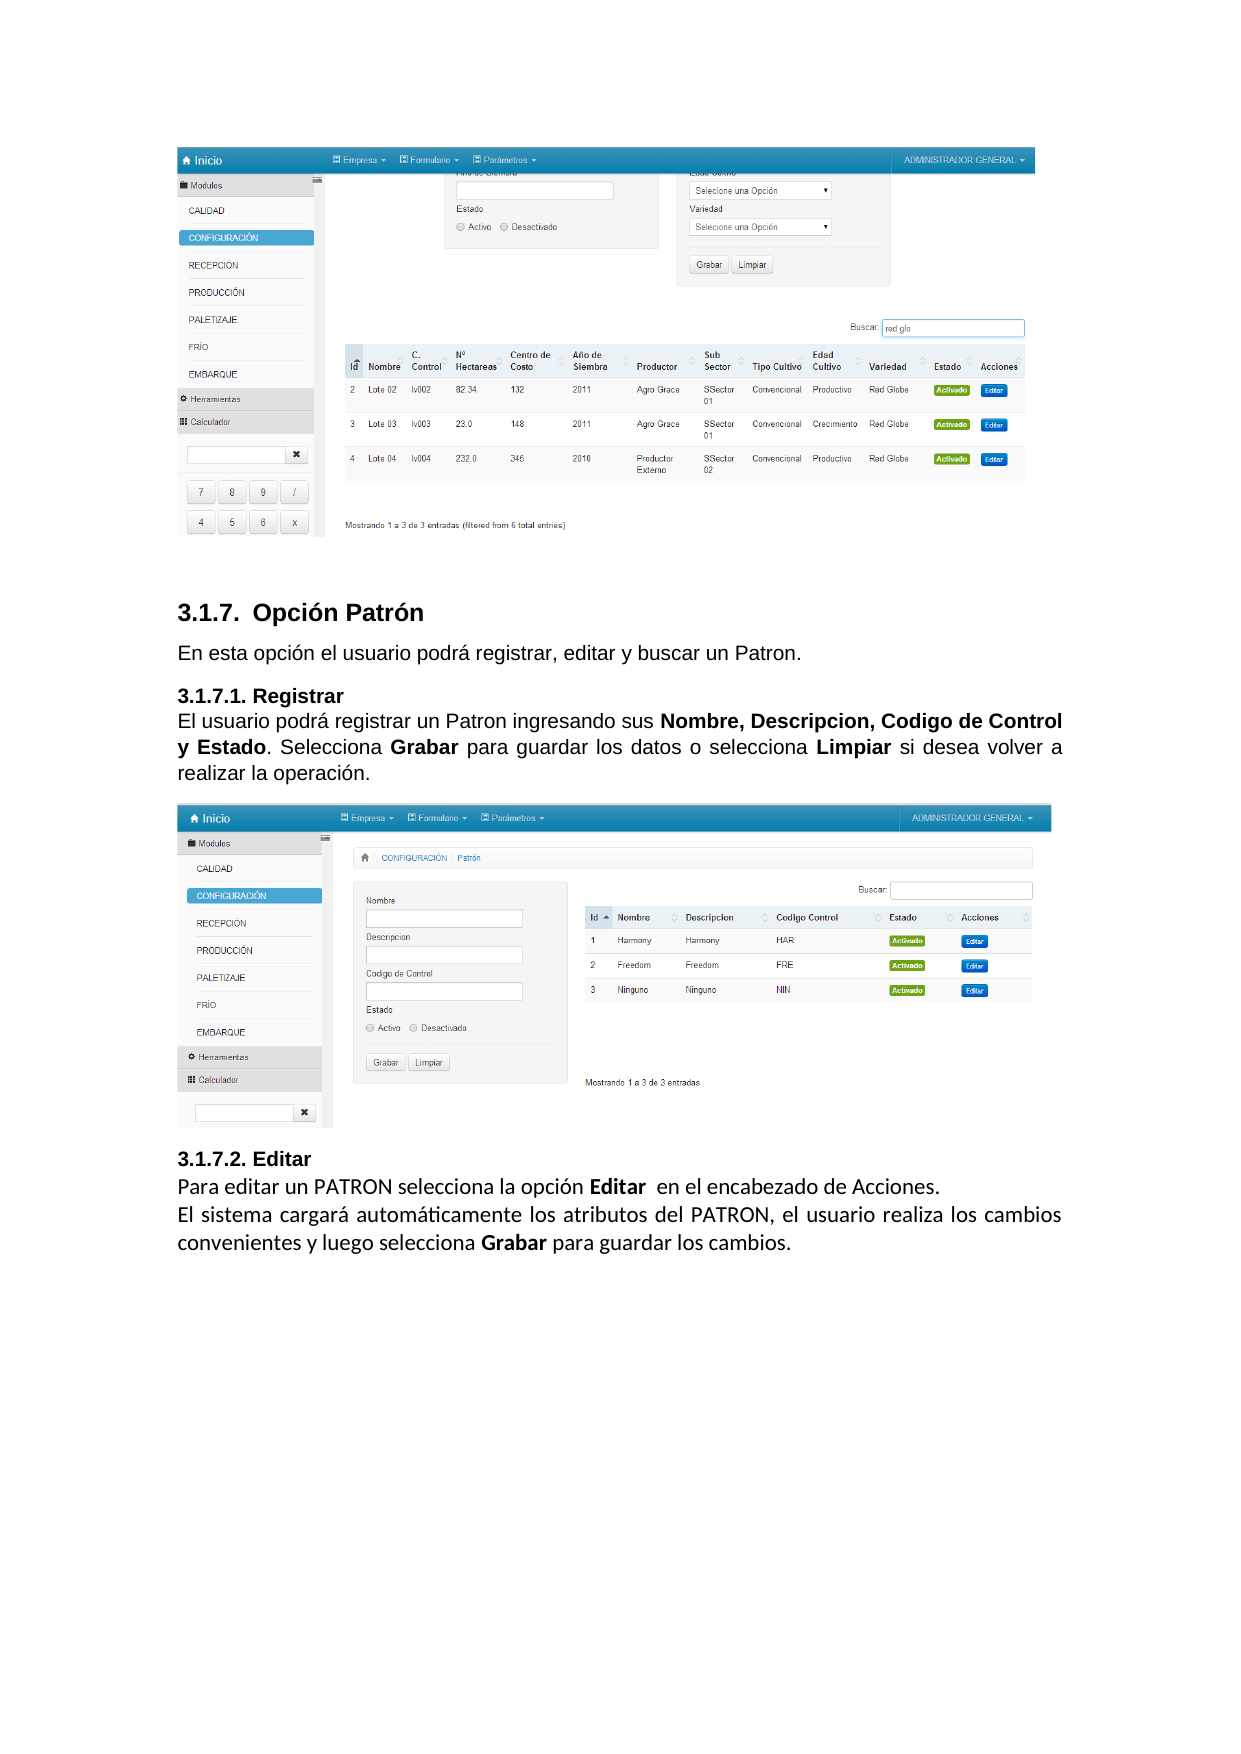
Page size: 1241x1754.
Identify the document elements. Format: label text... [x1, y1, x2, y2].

text Para editar un PATRON selecciona la opción Editar en el encabezado de Acciones. [177, 1172, 1063, 1200]
text El usuario podrá registrar un Patron ingresando sus Nombre, Descripcion, Codigo de Control y Estado. Selecciona Grabar para guardar los datos o selecciona Limpiar si desea volver a realizar la operación. [177, 709, 1063, 785]
subtitle Opción Patrón [177, 598, 1063, 627]
text En esta opción el usuario podrá registrar, editar y buscar un Patron. [177, 641, 1063, 665]
picture [177, 147, 1036, 168]
subtitle Registrar [177, 683, 1063, 707]
picture [177, 832, 1052, 1128]
subtitle Editar [177, 1146, 1063, 1170]
picture [177, 803, 1052, 826]
picture [177, 174, 1036, 537]
text El sistema cargará automáticamente los atributos del PATRON, el usuario realiza los cambios convenientes y luego selecciona Grabar para guardar los cambios. [177, 1200, 1063, 1256]
